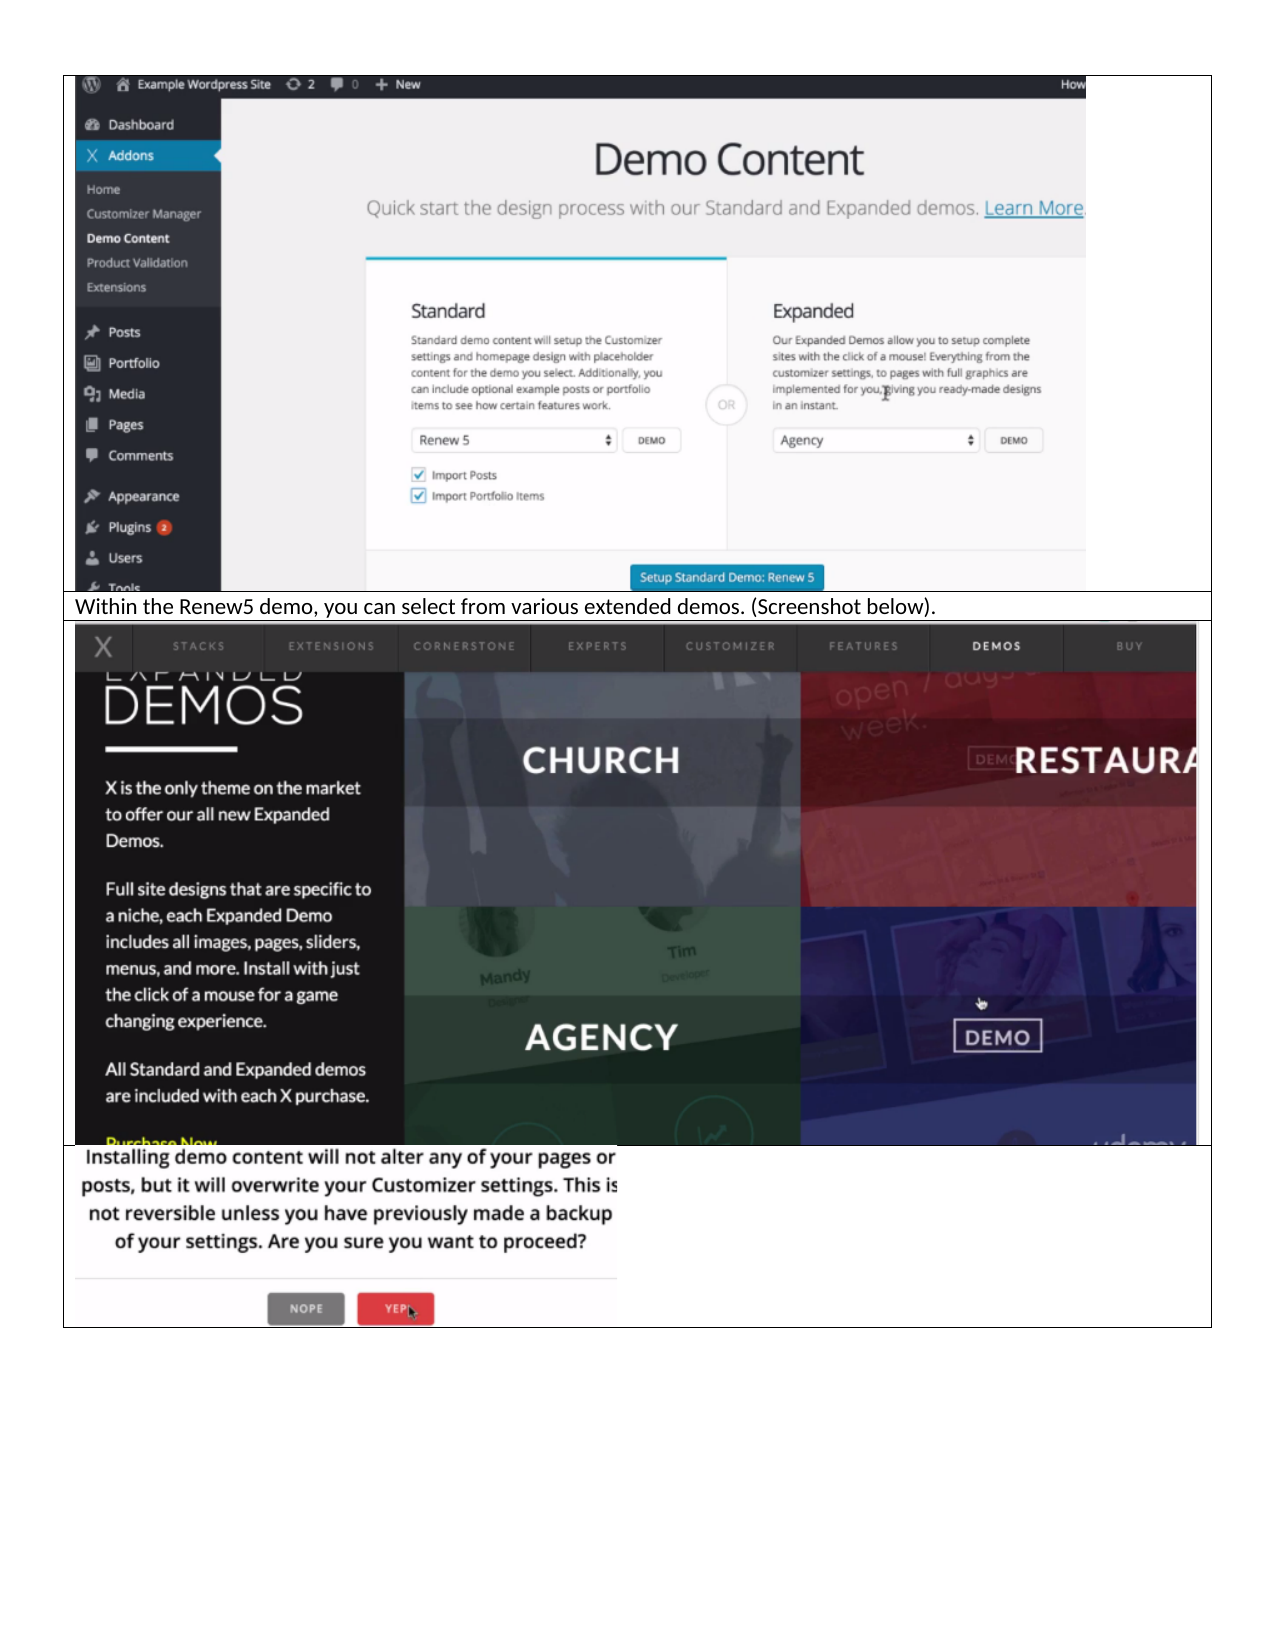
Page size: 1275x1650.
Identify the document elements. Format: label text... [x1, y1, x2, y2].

table_cell [1200, 621, 1211, 1144]
picture [75, 76, 1086, 591]
table_cell Within the Renew5 demo, you can select from various extended demos. (Screenshot below). [64, 592, 1211, 620]
table_cell [64, 621, 75, 1144]
picture [75, 621, 1200, 1327]
table_cell [64, 1146, 75, 1327]
table_cell [618, 1146, 1211, 1327]
table_cell [64, 76, 75, 591]
table_cell [1086, 76, 1211, 591]
